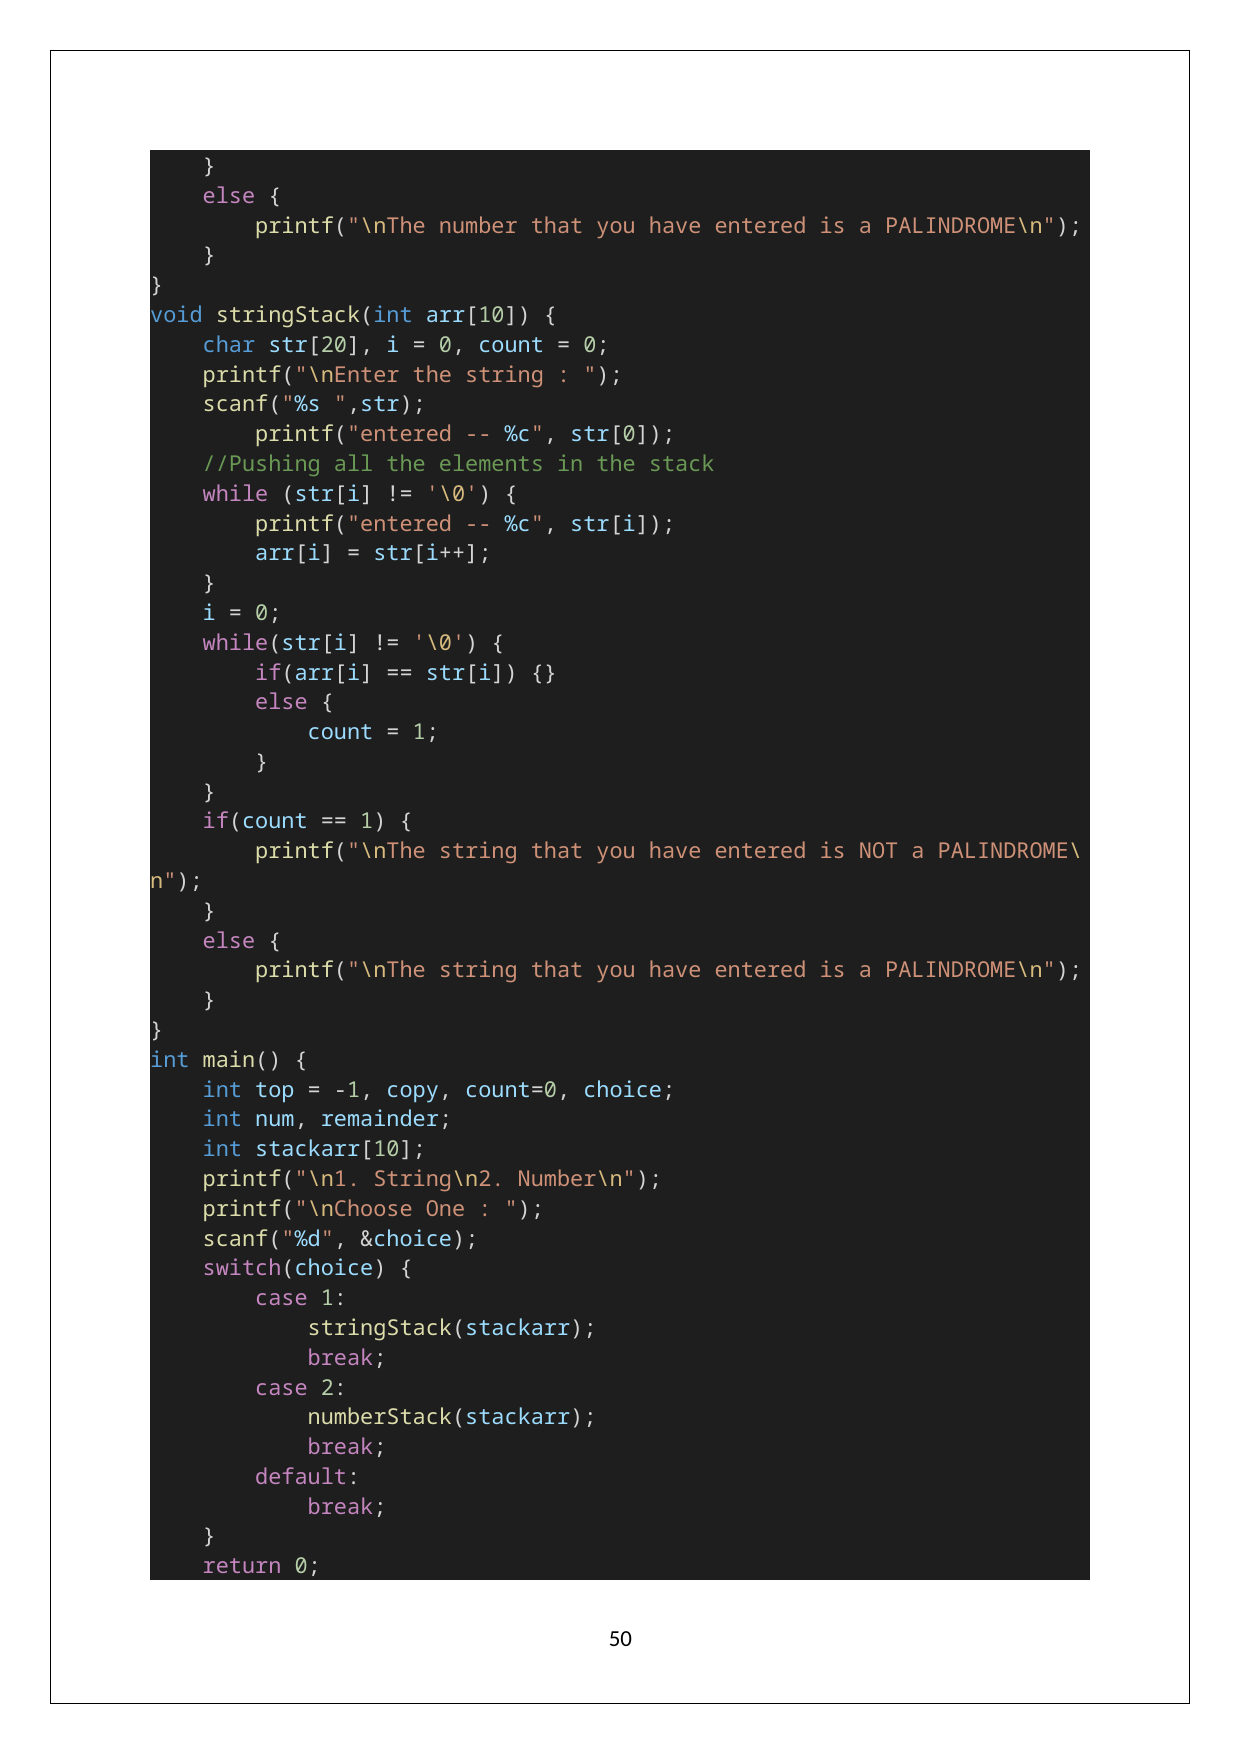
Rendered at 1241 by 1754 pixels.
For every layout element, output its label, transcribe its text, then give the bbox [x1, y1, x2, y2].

text break; [150, 1431, 1090, 1461]
text while(str[i] != '\0') { [150, 627, 1090, 656]
text if(count == 1) { [150, 805, 1090, 835]
text else { [150, 180, 1090, 209]
text stringStack(stackarr); [150, 1312, 1090, 1342]
text } [150, 269, 1090, 299]
text } [150, 239, 1090, 269]
text int stackarr[10]; [150, 1133, 1090, 1163]
text scanf("%d", &choice); [150, 1222, 1090, 1252]
text else { [150, 924, 1090, 954]
text printf("\nThe string that you have entered is a PALINDROME\n"); [150, 954, 1090, 984]
text char str[20], i = 0, count = 0; [150, 329, 1090, 358]
text } [150, 1014, 1090, 1044]
text default: [150, 1461, 1090, 1491]
text arr[i] = str[i++]; [150, 537, 1090, 567]
text } [150, 776, 1090, 805]
text //Pushing all the elements in the stack [150, 448, 1090, 478]
text count = 1; [150, 716, 1090, 746]
text } [150, 150, 1090, 180]
text void stringStack(int arr[10]) { [150, 299, 1090, 329]
text return 0; [150, 1550, 1090, 1580]
text } [150, 1520, 1090, 1550]
text break; [150, 1342, 1090, 1371]
text } [150, 895, 1090, 924]
text printf("\nChoose One : "); [150, 1193, 1090, 1222]
text printf("\nEnter the string : "); [150, 358, 1090, 388]
text i = 0; [150, 597, 1090, 627]
text } [150, 567, 1090, 597]
text int num, remainder; [150, 1103, 1090, 1133]
text numberStack(stackarr); [150, 1401, 1090, 1431]
text else { [150, 686, 1090, 716]
text switch(choice) { [150, 1252, 1090, 1282]
text break; [150, 1491, 1090, 1520]
text scanf("%s ",str); [150, 388, 1090, 418]
text while (str[i] != '\0') { [150, 478, 1090, 507]
text if(arr[i] == str[i]) {} [150, 656, 1090, 686]
text case 2: [150, 1371, 1090, 1401]
text } [150, 746, 1090, 776]
text printf("entered -- %c", str[i]); [150, 507, 1090, 537]
text case 1: [150, 1282, 1090, 1312]
text printf("entered -- %c", str[0]); [150, 418, 1090, 448]
text printf("\nThe string that you have entered is NOT a PALINDROME\n"); [150, 835, 1090, 895]
text int top = -1, copy, count=0, choice; [150, 1073, 1090, 1103]
text printf("\nThe number that you have entered is a PALINDROME\n"); [150, 209, 1090, 239]
text } [150, 984, 1090, 1014]
text printf("\n1. String\n2. Number\n"); [150, 1163, 1090, 1193]
text int main() { [150, 1044, 1090, 1073]
